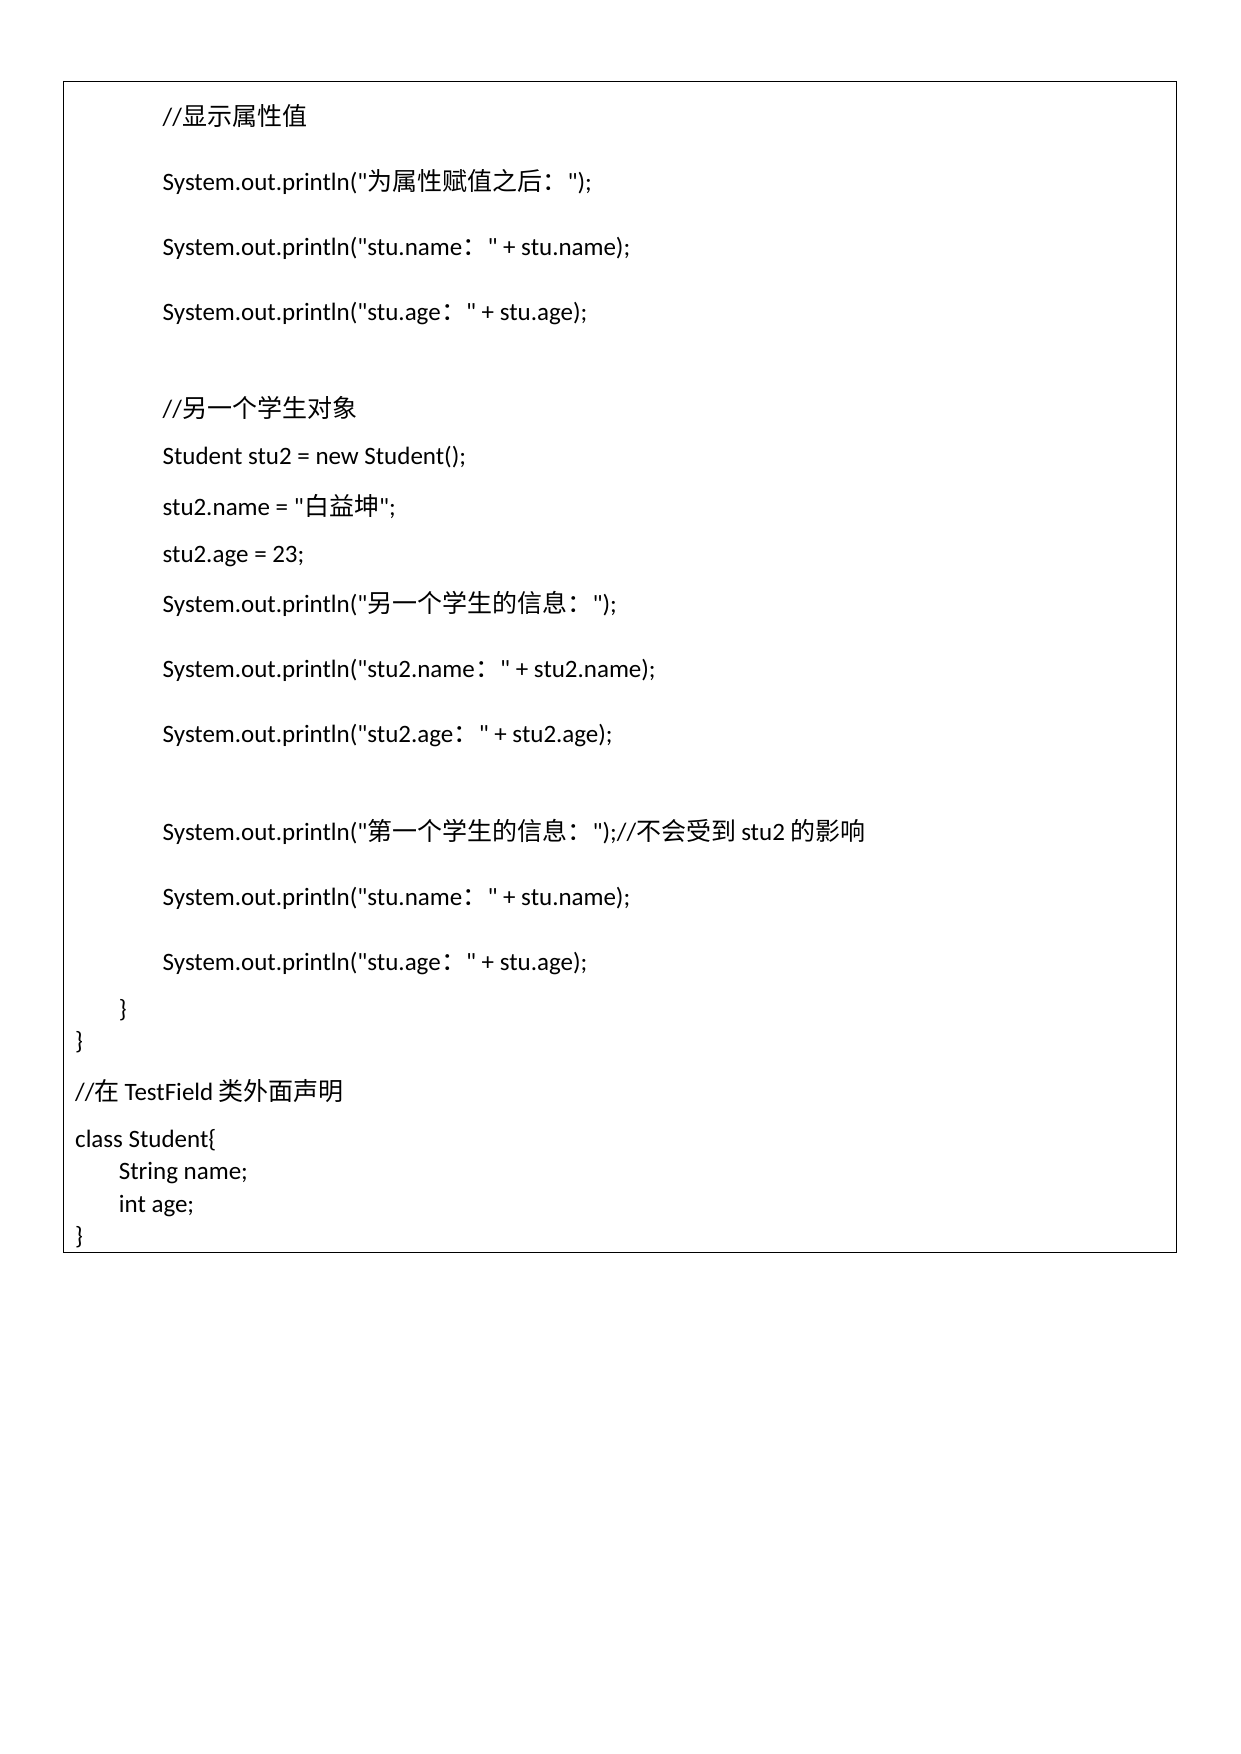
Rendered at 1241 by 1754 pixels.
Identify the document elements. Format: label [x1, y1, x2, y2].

table_header [64, 82, 1176, 1252]
